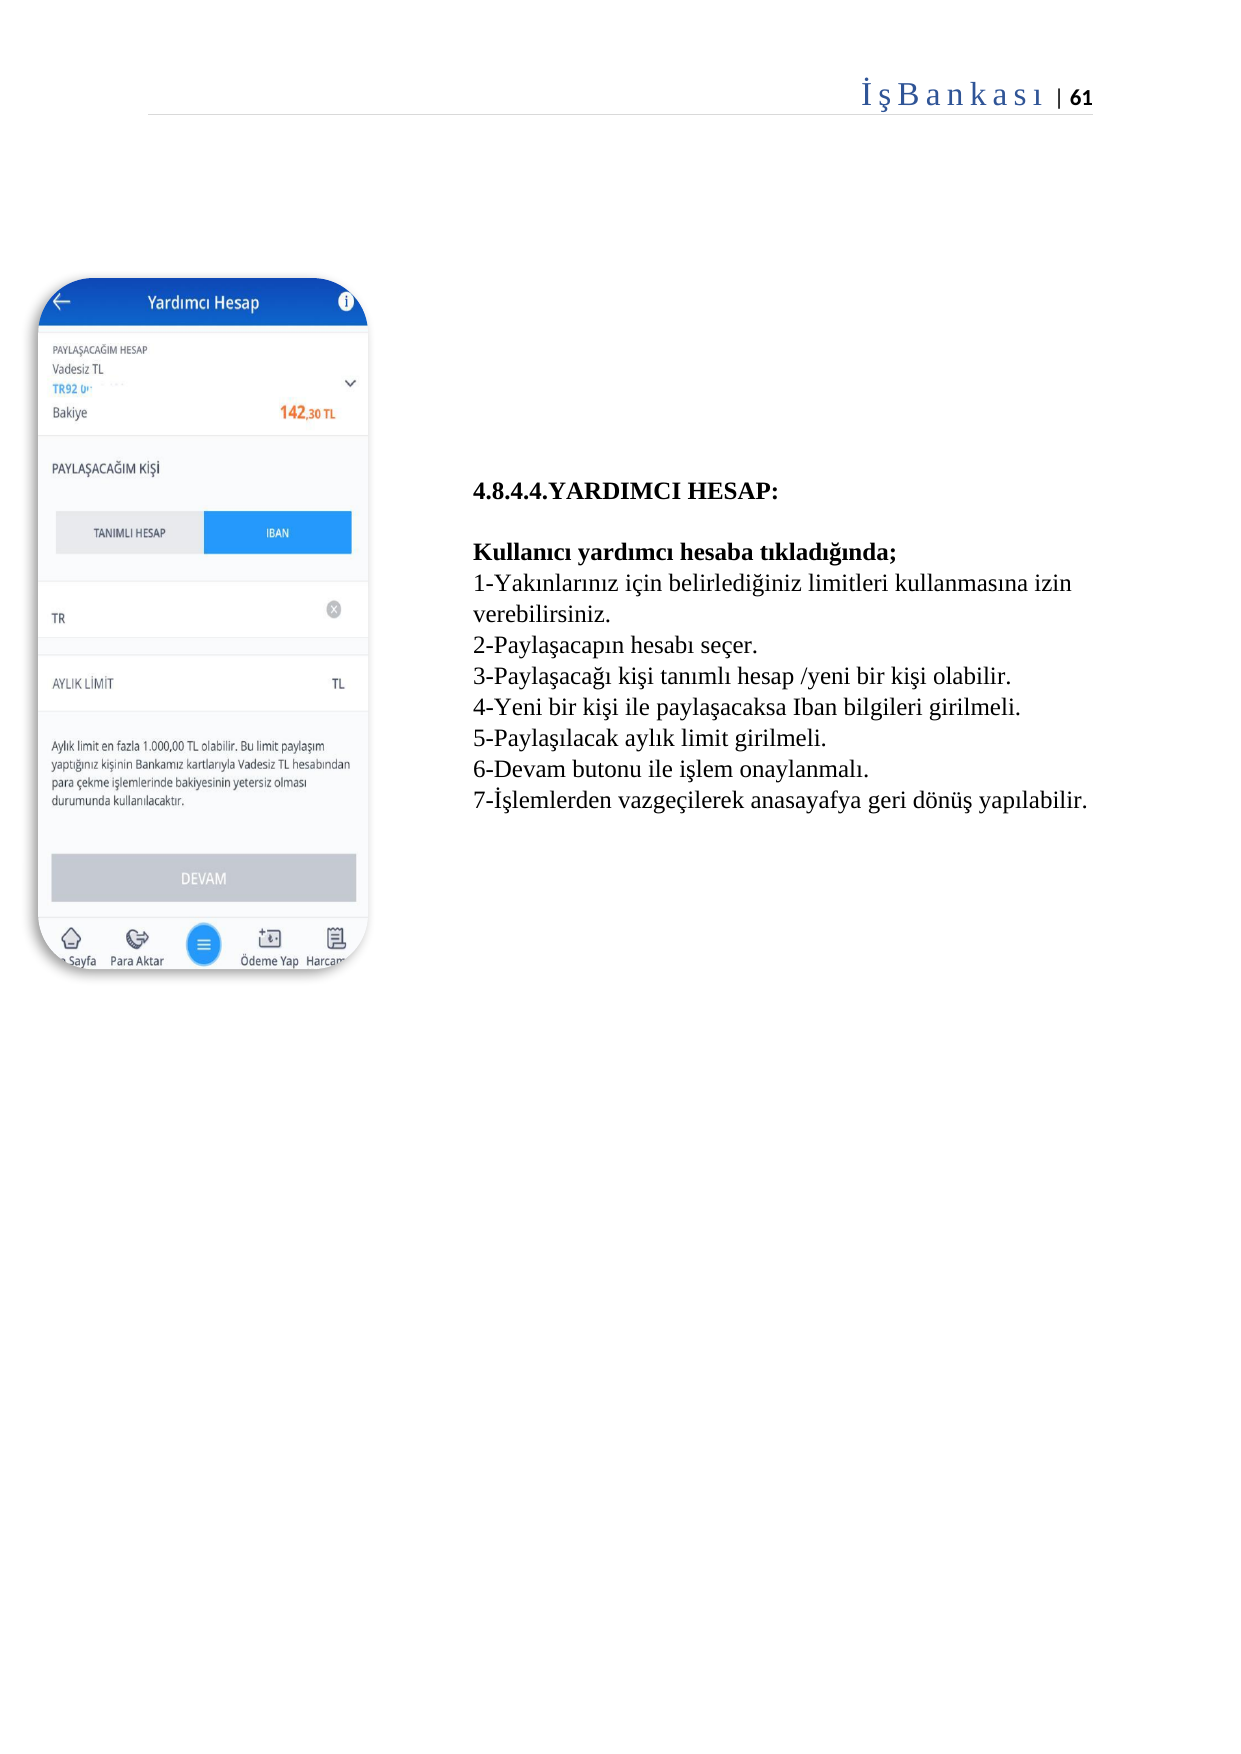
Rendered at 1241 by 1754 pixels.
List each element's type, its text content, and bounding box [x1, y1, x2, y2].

list 7-İşlemlerden vazgeçilerek anasayafya geri dönüş yapılabilir. [372, 785, 1093, 814]
list 4.8.4.4.YARDIMCI HESAP: [372, 476, 1093, 504]
list 5-Paylaşılacak aylık limit girilmeli. [372, 723, 1093, 752]
list Kullanıcı yardımcı hesaba tıkladığında; [372, 537, 1093, 566]
list 2-Paylaşacapın hesabı seçer. [372, 630, 1093, 659]
list 3-Paylaşacağı kişi tanımlı hesap /yeni bir kişi olabilir. [372, 661, 1093, 690]
list 4-Yeni bir kişi ile paylaşacaksa Iban bilgileri girilmeli. [372, 692, 1093, 721]
picture [38, 278, 369, 970]
list 6-Devam butonu ile işlem onaylanmalı. [372, 754, 1093, 783]
list 1-Yakınlarınız için belirlediğiniz limitleri kullanmasına izin verebilirsiniz. [372, 568, 1093, 628]
